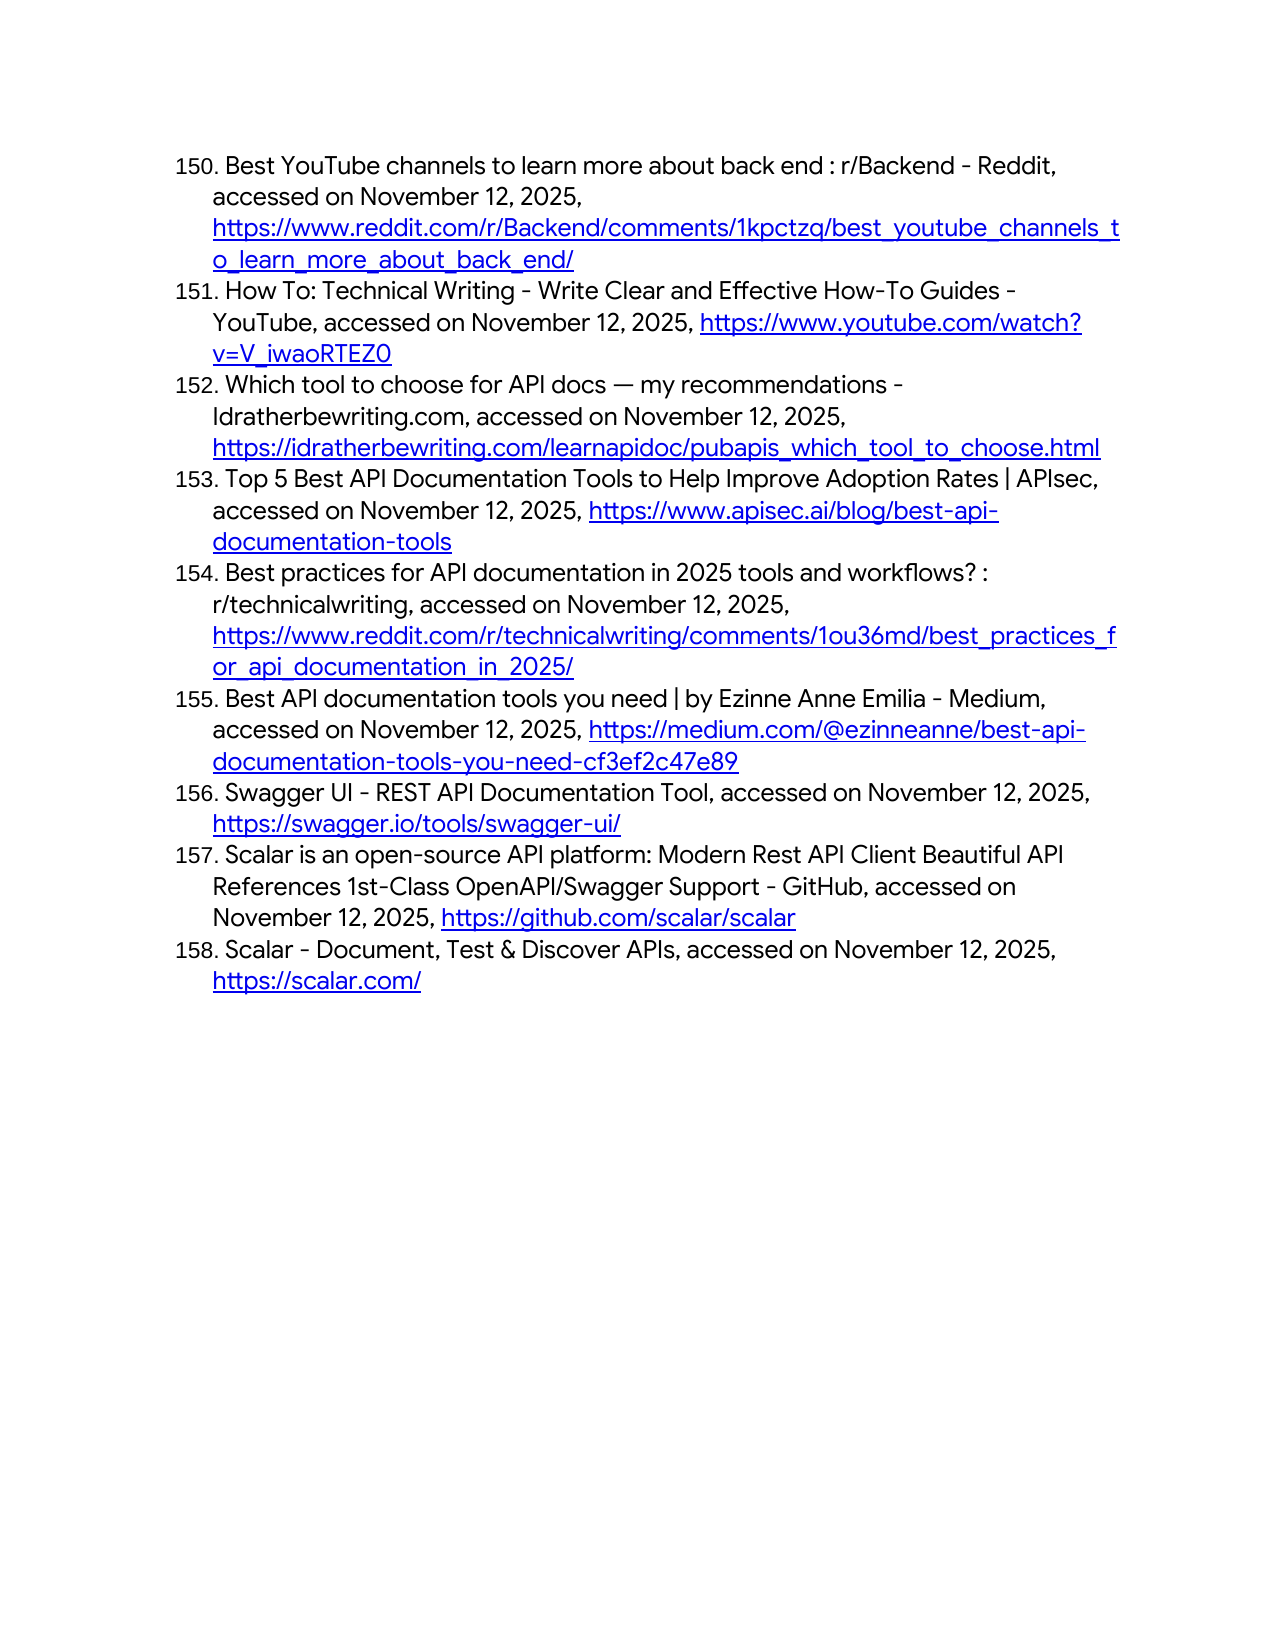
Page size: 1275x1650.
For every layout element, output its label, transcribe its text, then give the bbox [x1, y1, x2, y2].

list Swagger UI - REST API Documentation Tool, accessed on November 12, 2025, https://swagger.io/tools/swagger-ui/ [175, 777, 1125, 840]
list Which tool to choose for API docs — my recommendations - Idratherbewriting.com, accessed on November 12, 2025, https://idratherbewriting.com/learnapidoc/pubapis_which_tool_to_choose.html [175, 369, 1125, 463]
list Scalar is an open-source API platform: Modern Rest API Client Beautiful API References 1st-Class OpenAPI/Swagger Support - GitHub, accessed on November 12, 2025, https://github.com/scalar/scalar [175, 840, 1125, 934]
list Best practices for API documentation in 2025 tools and workflows? : r/technicalwriting, accessed on November 12, 2025, https://www.reddit.com/r/technicalwriting/comments/1ou36md/best_practices_for_api_documentation_in_2025/ [175, 558, 1125, 683]
list How To: Technical Writing - Write Clear and Effective How-To Guides - YouTube, accessed on November 12, 2025, https://www.youtube.com/watch?v=V_iwaoRTEZ0 [175, 275, 1125, 369]
list Best YouTube channels to learn more about back end : r/Backend - Reddit, accessed on November 12, 2025, https://www.reddit.com/r/Backend/comments/1kpctzq/best_youtube_channels_to_learn_more_about_back_end/ [175, 150, 1125, 275]
list Scalar - Document, Test & Discover APIs, accessed on November 12, 2025, https://scalar.com/ [175, 934, 1125, 997]
list Best API documentation tools you need | by Ezinne Anne Emilia - Medium, accessed on November 12, 2025, https://medium.com/@ezinneanne/best-api-documentation-tools-you-need-cf3ef2c47e89 [175, 683, 1125, 777]
list Top 5 Best API Documentation Tools to Help Improve Adoption Rates | APIsec, accessed on November 12, 2025, https://www.apisec.ai/blog/best-api-documentation-tools [175, 463, 1125, 558]
